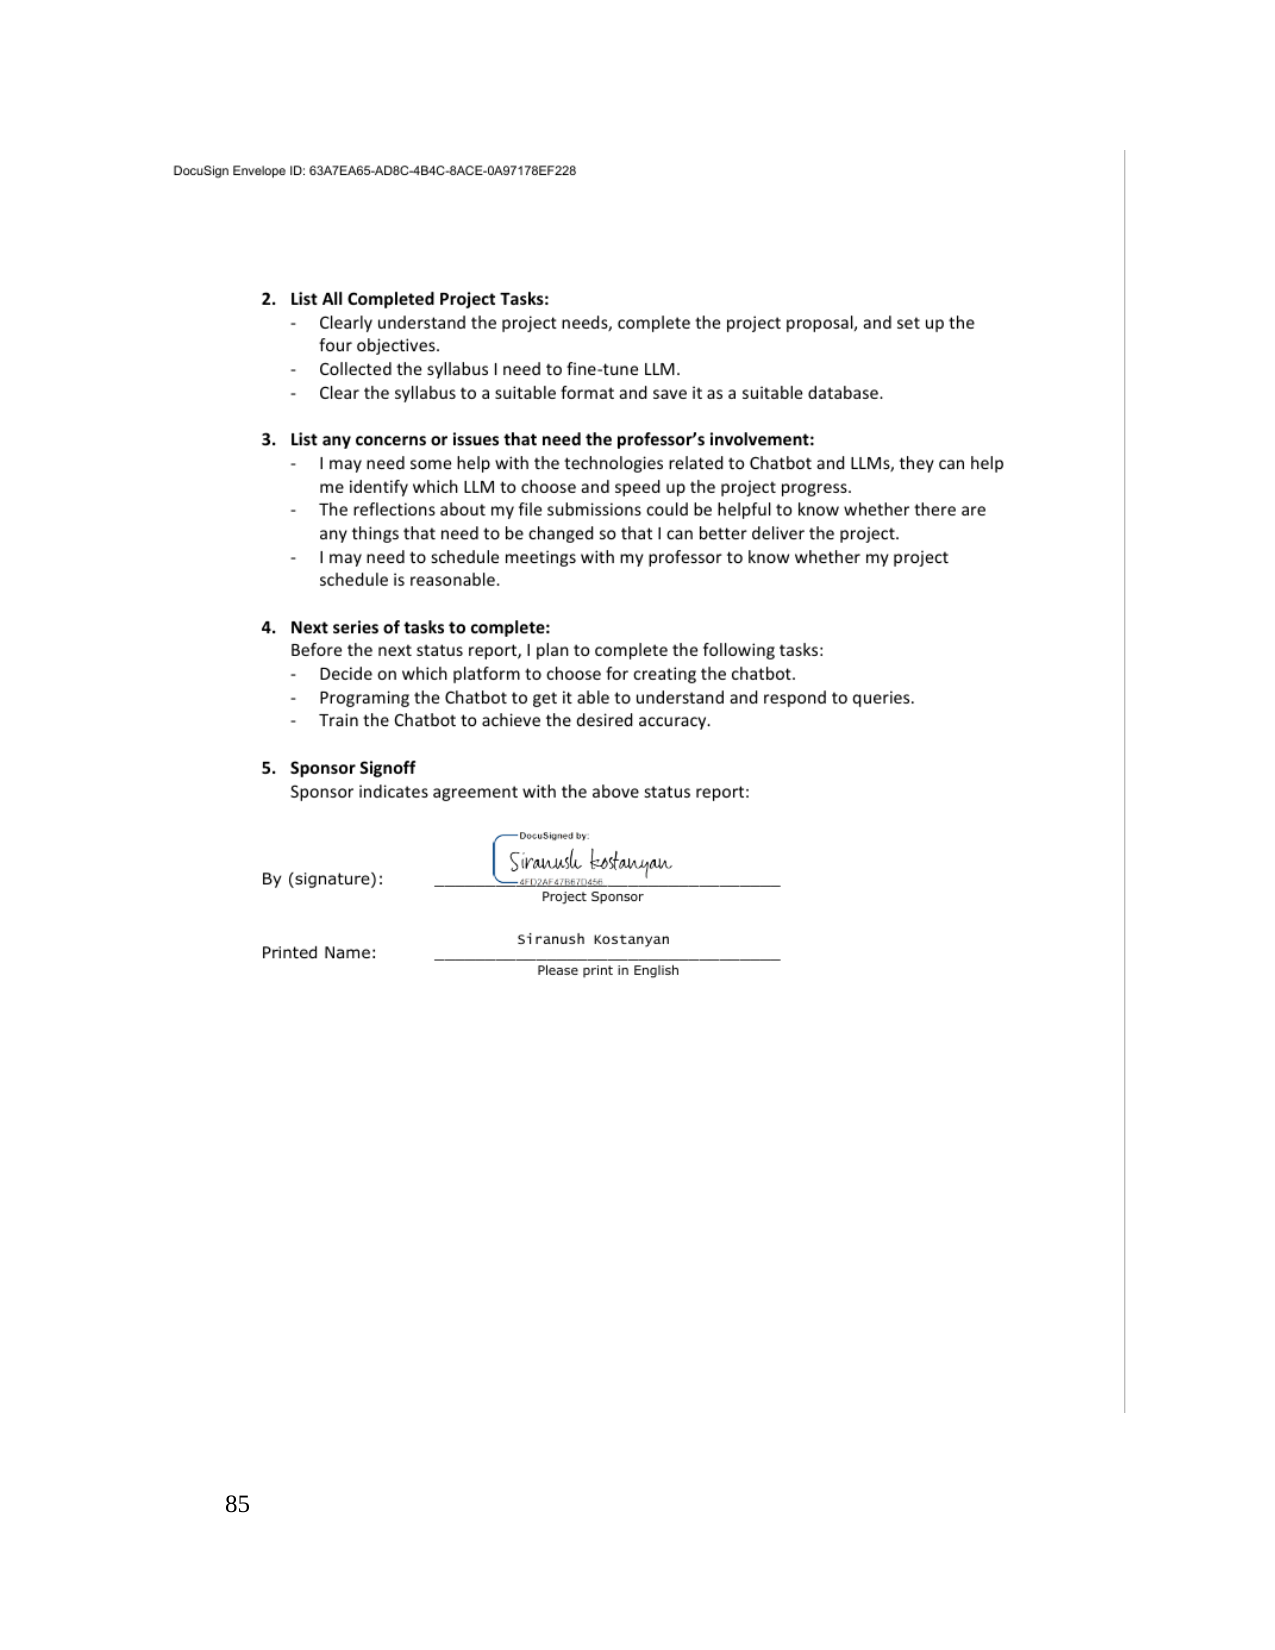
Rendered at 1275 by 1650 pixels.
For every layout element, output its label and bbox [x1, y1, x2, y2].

picture [150, 150, 1125, 1413]
